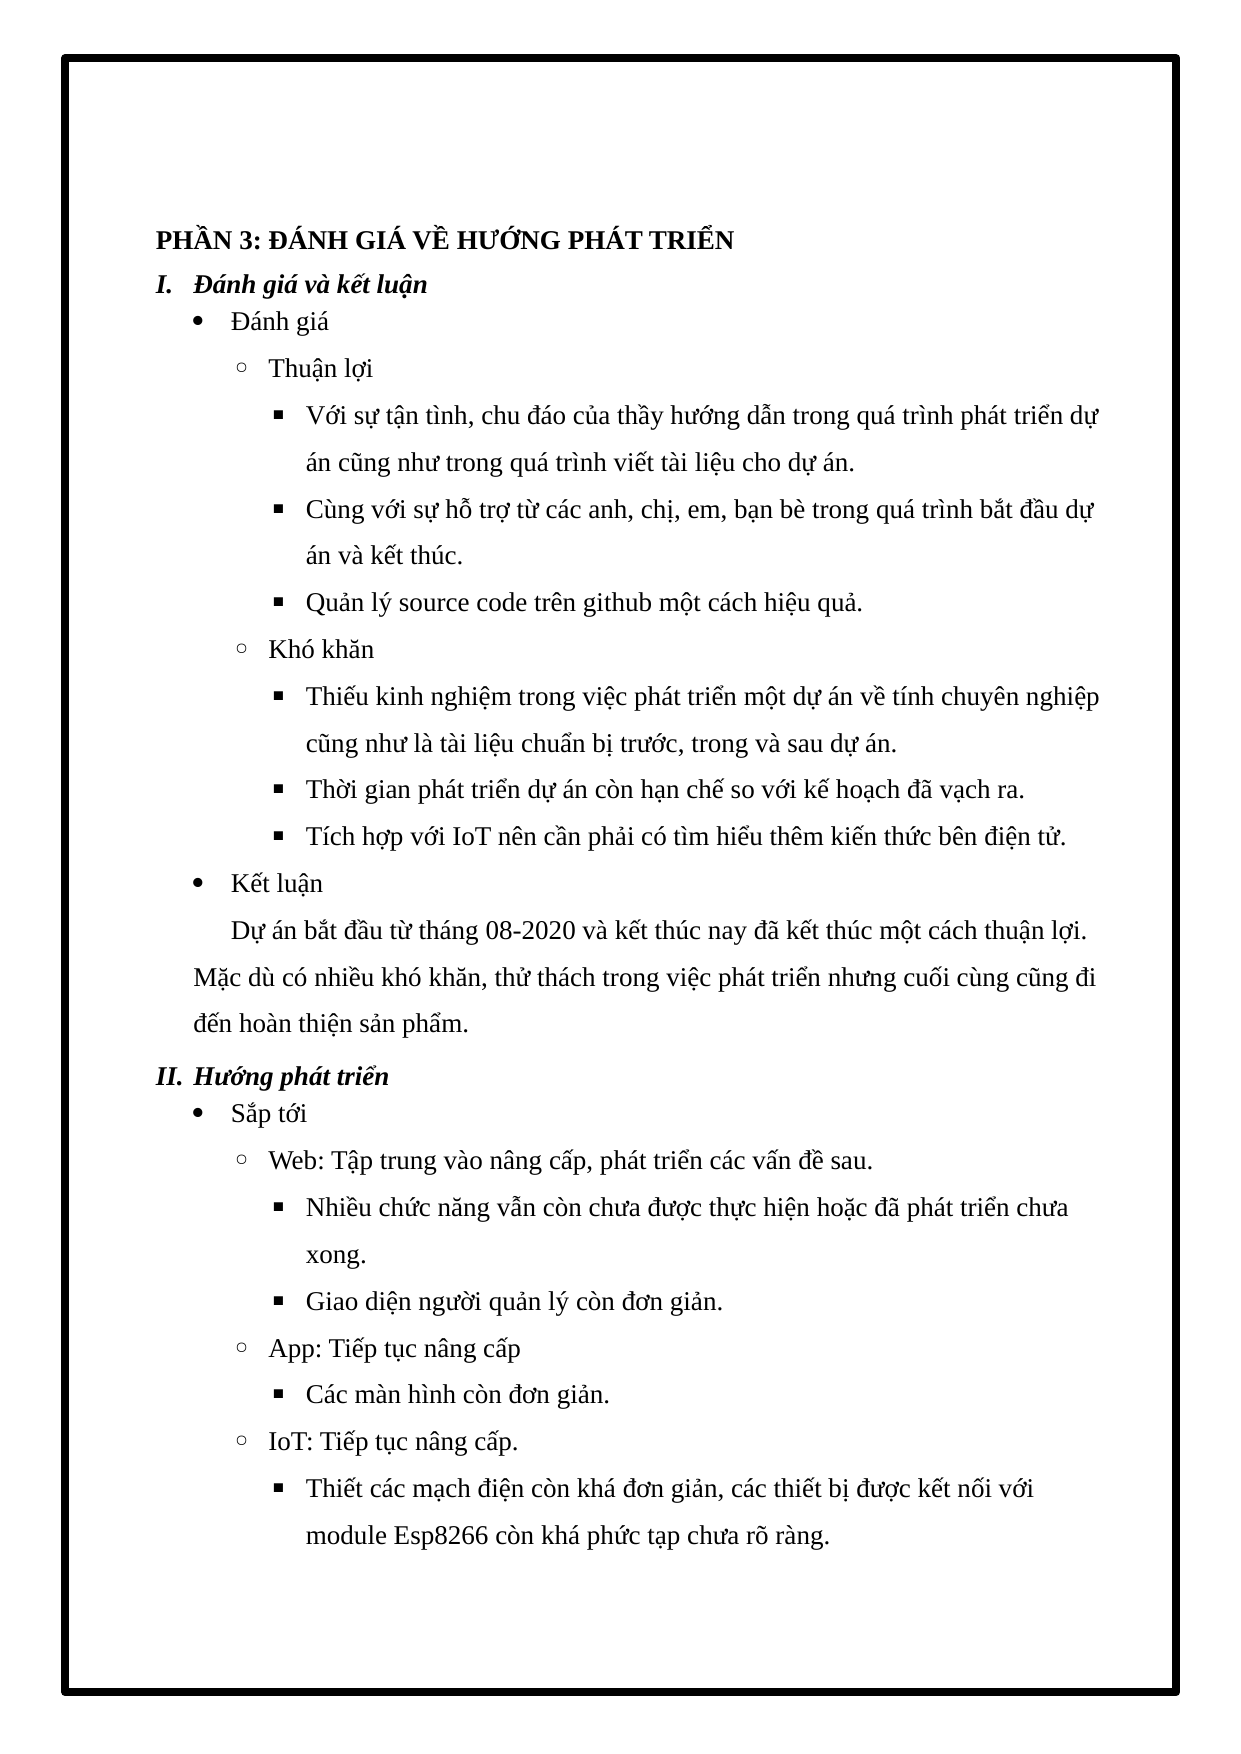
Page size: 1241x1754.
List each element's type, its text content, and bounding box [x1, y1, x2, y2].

subtitle II. Hướng phát triển [156, 1060, 1122, 1091]
list Giao diện người quản lý còn đơn giản. [268, 1285, 1122, 1316]
list Với sự tận tình, chu đáo của thầy hướng dẫn trong quá trình phát triển dự án cũng như trong quá trình viết tài liệu cho dự án. [268, 399, 1122, 477]
subtitle I. Đánh giá và kết luận [156, 268, 1122, 299]
list App: Tiếp tục nâng cấp [231, 1332, 1122, 1363]
list Các màn hình còn đơn giản. [268, 1378, 1122, 1410]
list Sắp tới [193, 1098, 1122, 1129]
list Cùng với sự hỗ trợ từ các anh, chị, em, bạn bè trong quá trình bắt đầu dự án và kết thúc. [268, 493, 1122, 571]
list Thiết các mạch điện còn khá đơn giản, các thiết bị được kết nối với module Esp8266 còn khá phức tạp chưa rõ ràng. [268, 1472, 1122, 1550]
list Quản lý source code trên github một cách hiệu quả. [268, 586, 1122, 617]
list Nhiều chức năng vẫn còn chưa được thực hiện hoặc đã phát triển chưa xong. [268, 1191, 1122, 1269]
subtitle PHẦN 3: ĐÁNH GIÁ VỀ HƯỚNG PHÁT TRIỂN [156, 224, 1122, 256]
list Thuận lợi [231, 352, 1122, 384]
list Tích hợp với IoT nên cần phải có tìm hiểu thêm kiến thức bên điện tử. [268, 820, 1122, 851]
list Thiếu kinh nghiệm trong việc phát triển một dự án về tính chuyên nghiệp cũng như là tài liệu chuẩn bị trước, trong và sau dự án. [268, 680, 1122, 758]
list Đánh giá [193, 306, 1122, 337]
list Kết luận [193, 867, 1122, 898]
list Khó khăn [231, 633, 1122, 664]
list Web: Tập trung vào nâng cấp, phát triển các vấn đề sau. [231, 1144, 1122, 1176]
list IoT: Tiếp tục nâng cấp. [231, 1425, 1122, 1457]
list Dự án bắt đầu từ tháng 08-2020 và kết thúc nay đã kết thúc một cách thuận lợi. Mặc dù có nhiều khó khăn, thử thách trong việc phát triển nhưng cuối cùng cũng đi đến hoàn thiện sản phẩm. [193, 914, 1122, 1038]
list Thời gian phát triển dự án còn hạn chế so với kế hoạch đã vạch ra. [268, 773, 1122, 804]
